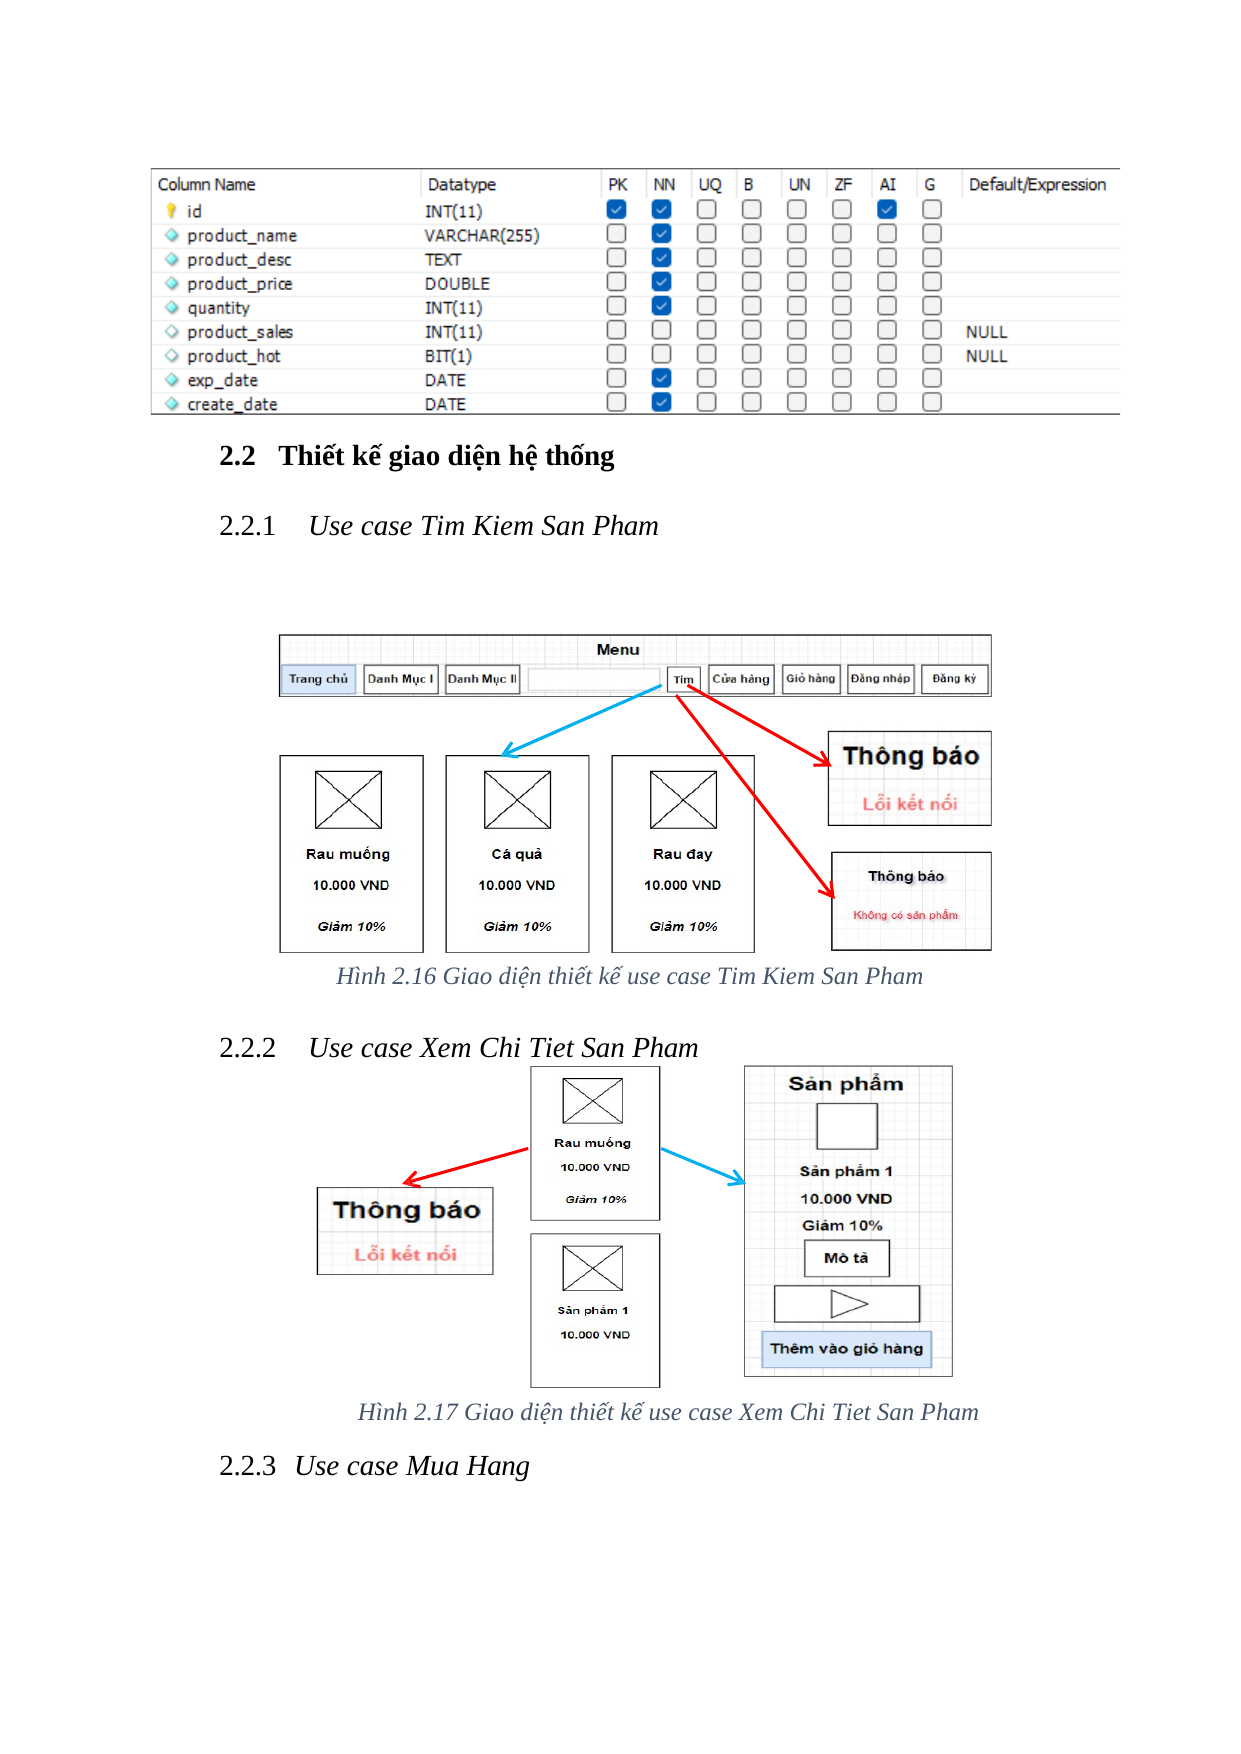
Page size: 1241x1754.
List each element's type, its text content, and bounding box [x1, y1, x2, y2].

list Use case Xem Chi Tiet San Pham [219, 1030, 1122, 1064]
picture [316, 1065, 953, 1388]
list Use case Tim Kiem San Pham [219, 508, 1122, 542]
picture [150, 168, 1121, 415]
picture [278, 634, 992, 953]
